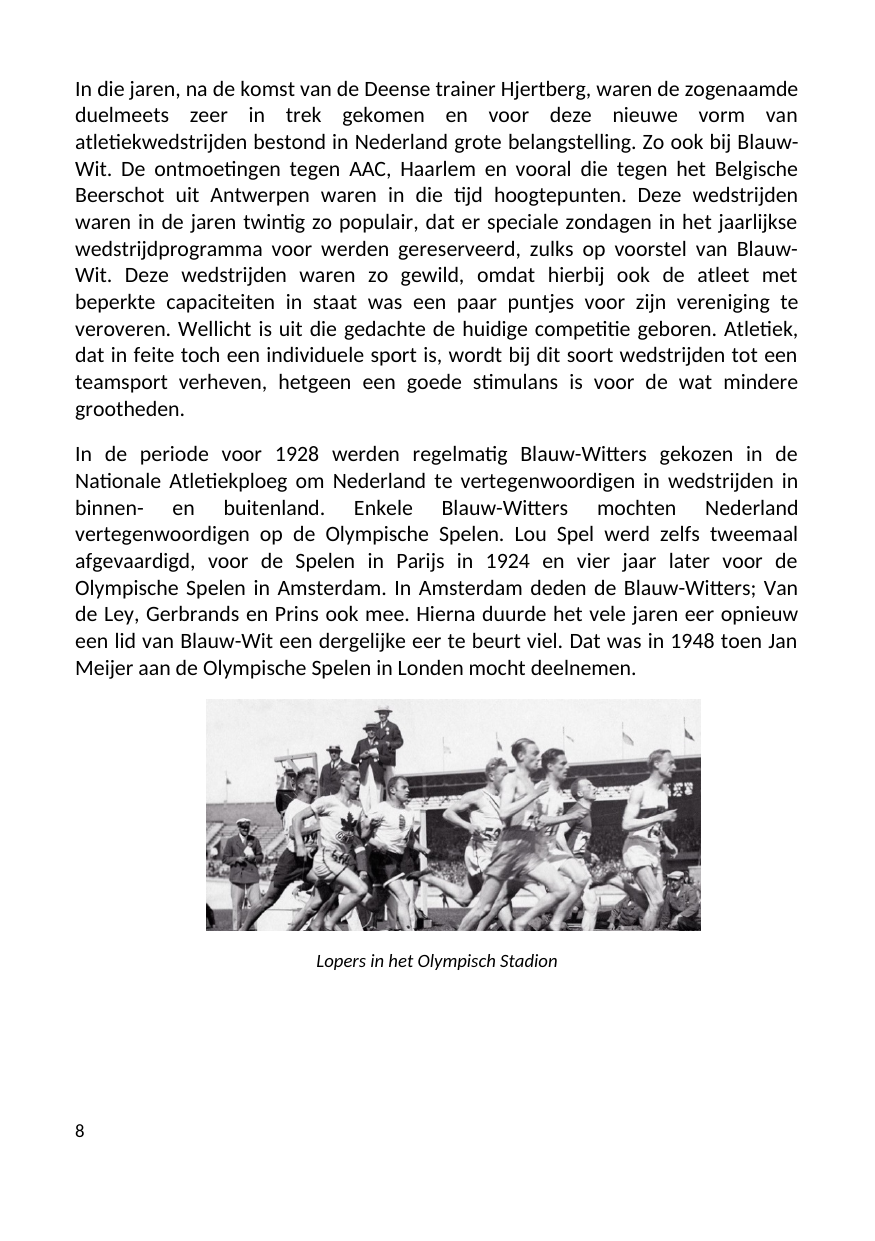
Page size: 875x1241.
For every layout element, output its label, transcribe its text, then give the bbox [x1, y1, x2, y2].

text Lopers in het Olympisch Stadion [75, 949, 799, 972]
text In die jaren, na de komst van de Deense trainer Hjertberg, waren de zogenaamde duelmeets zeer in trek gekomen en voor deze nieuwe vorm van atletiekwedstrijden bestond in Nederland grote belangstelling. Zo ook bij Blauw-Wit. De ontmoetingen tegen AAC, Haarlem en vooral die tegen het Belgische Beerschot uit Antwerpen waren in die tijd hoogtepunten. Deze wedstrijden waren in de jaren twintig zo populair, dat er speciale zondagen in het jaarlijkse wedstrijdprogramma voor werden gereserveerd, zulks op voorstel van Blauw-Wit. Deze wedstrijden waren zo gewild, omdat hierbij ook de atleet met beperkte capaciteiten in staat was een paar puntjes voor zijn vereniging te veroveren. Wellicht is uit die gedachte de huidige competitie geboren. Atletiek, dat in feite toch een individuele sport is, wordt bij dit soort wedstrijden tot een teamsport verheven, hetgeen een goede stimulans is voor de wat mindere grootheden. [75, 75, 799, 422]
picture [206, 699, 701, 931]
text In de periode voor 1928 werden regelmatig Blauw-Witters gekozen in de Nationale Atletiekploeg om Nederland te vertegenwoordigen in wedstrijden in binnen- en buitenland. Enkele Blauw-Witters mochten Nederland vertegenwoordigen op de Olympische Spelen. Lou Spel werd zelfs tweemaal afgevaardigd, voor de Spelen in Parijs in 1924 en vier jaar later voor de Olympische Spelen in Amsterdam. In Amsterdam deden de Blauw-Witters; Van de Ley, Gerbrands en Prins ook mee. Hierna duurde het vele jaren eer opnieuw een lid van Blauw-Wit een dergelijke eer te beurt viel. Dat was in 1948 toen Jan Meijer aan de Olympische Spelen in Londen mocht deelnemen. [75, 440, 799, 680]
